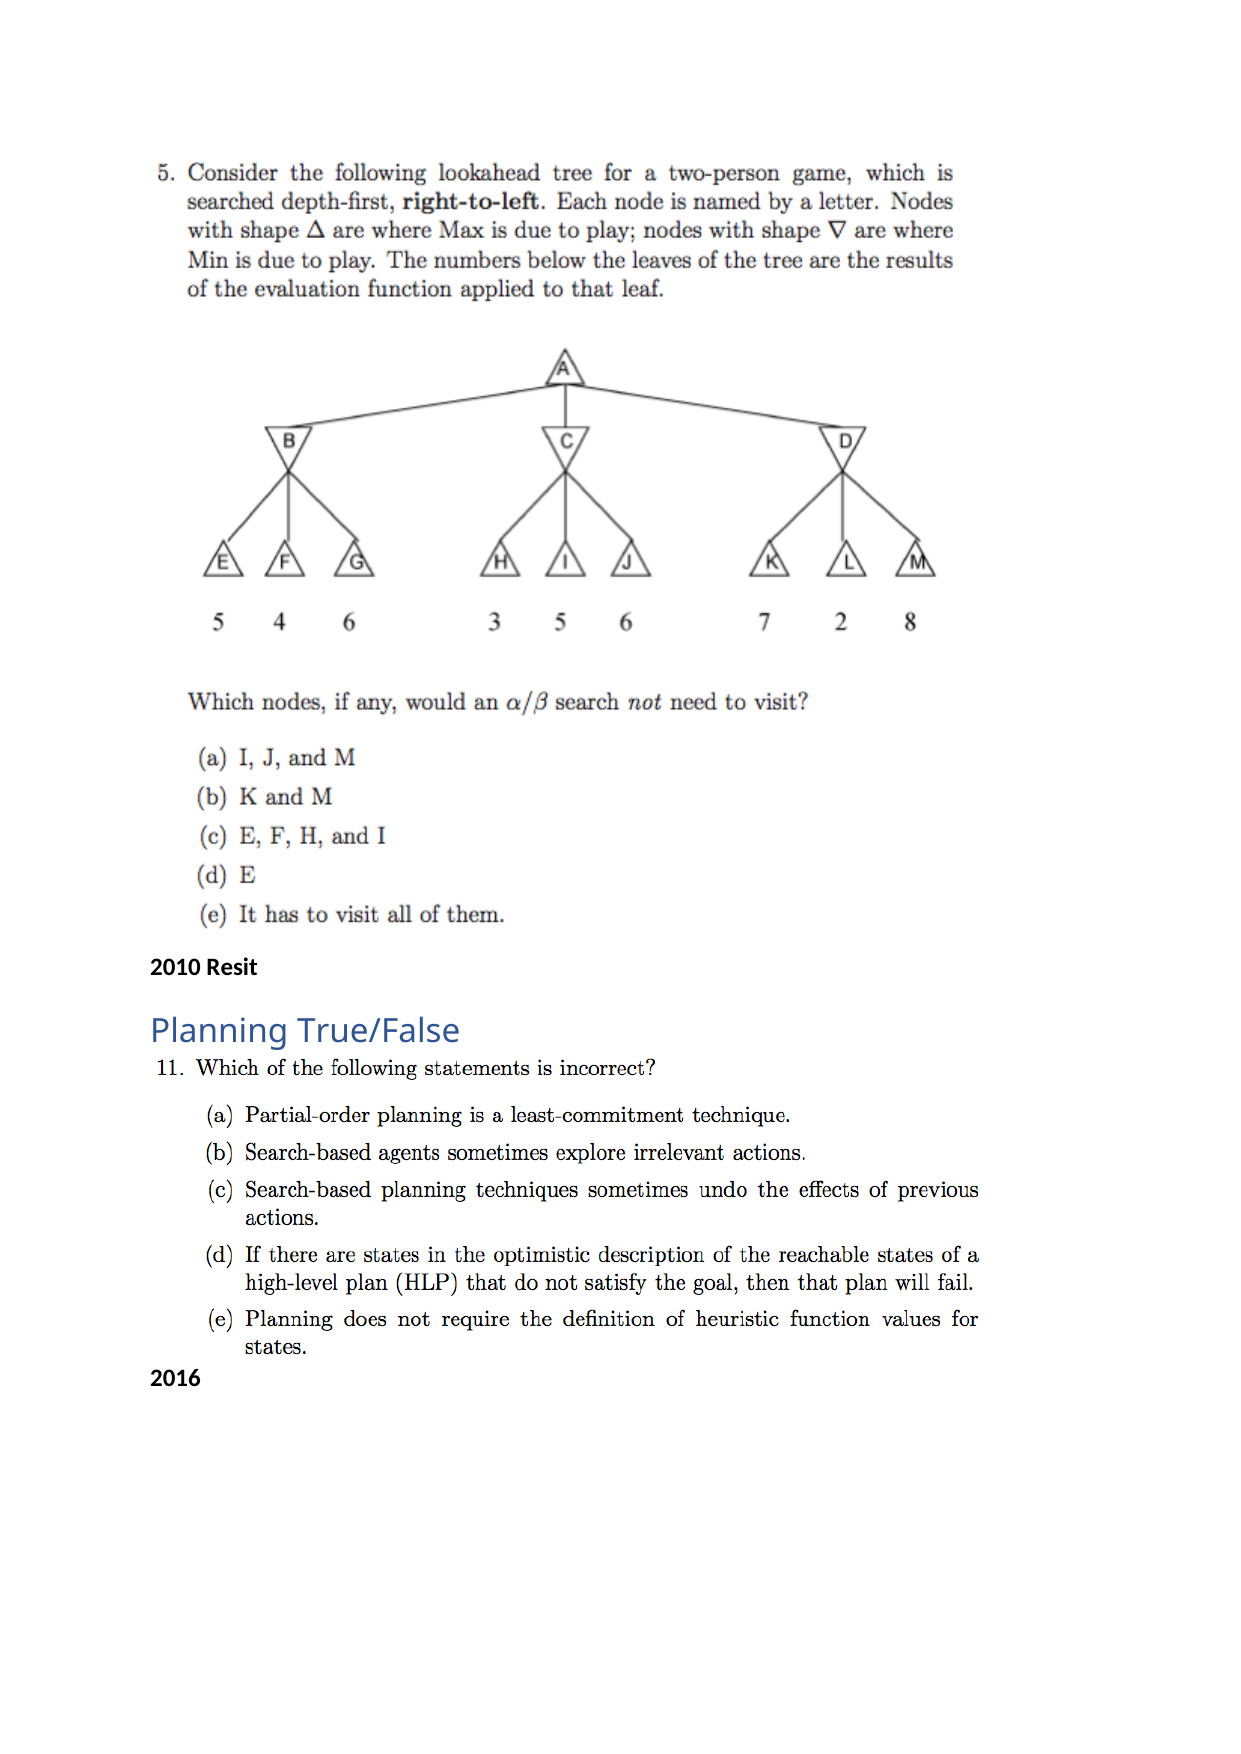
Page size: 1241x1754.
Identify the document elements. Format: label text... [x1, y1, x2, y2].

picture [150, 150, 1090, 951]
picture [150, 1052, 1090, 1363]
text 2010 Resit [150, 951, 1090, 982]
subtitle Planning True/False [150, 1007, 1090, 1052]
text 2016 [150, 1363, 1090, 1393]
